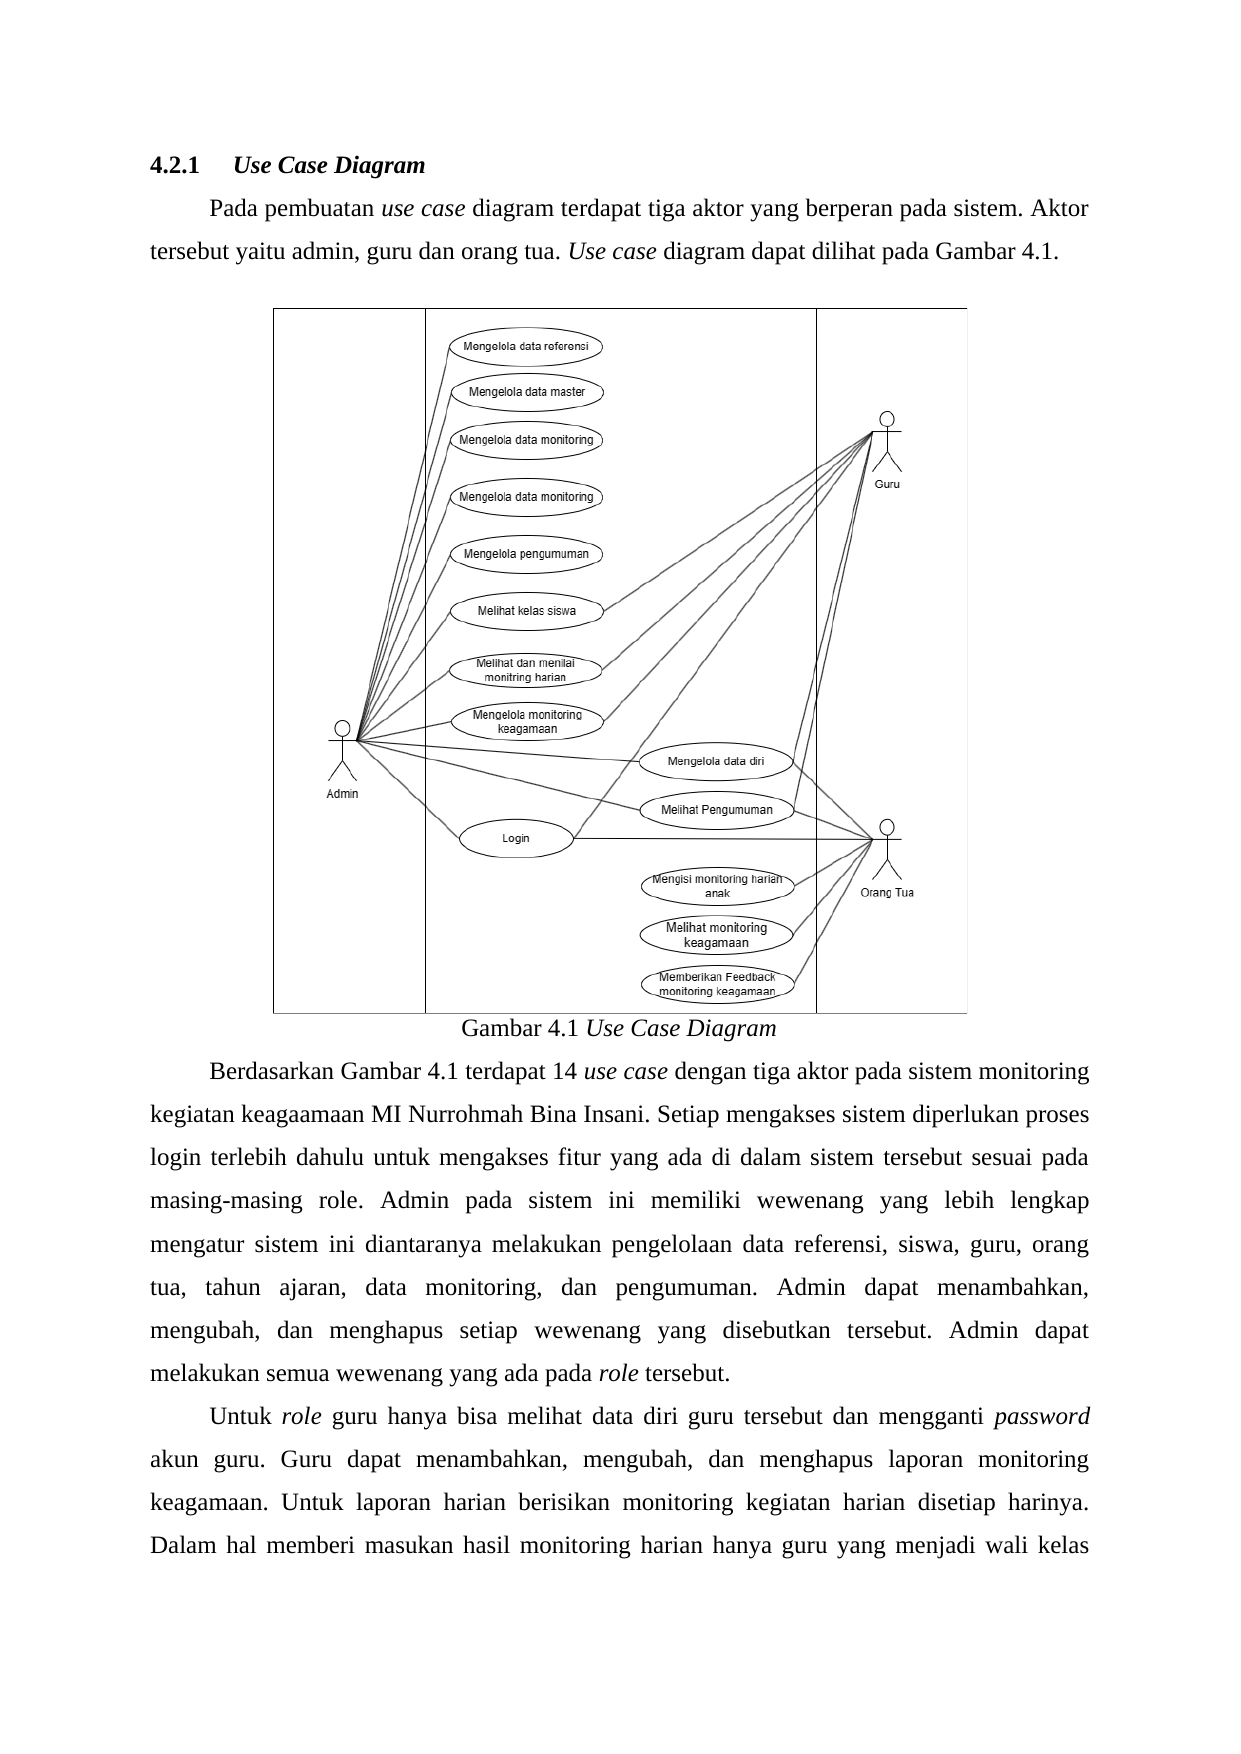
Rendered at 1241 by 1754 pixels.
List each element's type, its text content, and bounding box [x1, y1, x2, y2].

text Gambar 4.1 Use Case Diagram [150, 1013, 1090, 1042]
text Berdasarkan Gambar 4.1 terdapat 14 use case dengan tiga aktor pada sistem monitoring kegiatan keagaamaan MI Nurrohmah Bina Insani. Setiap mengakses sistem diperlukan proses login terlebih dahulu untuk mengakses fitur yang ada di dalam sistem tersebut sesuai pada masing-masing role. Admin pada sistem ini memiliki wewenang yang lebih lengkap mengatur sistem ini diantaranya melakukan pengelolaan data referensi, siswa, guru, orang tua, tahun ajaran, data monitoring, dan pengumuman. Admin dapat menambahkan, mengubah, dan menghapus setiap wewenang yang disebutkan tersebut. Admin dapat melakukan semua wewenang yang ada pada role tersebut. [150, 1056, 1090, 1387]
text Pada pembuatan use case diagram terdapat tiga aktor yang berperan pada sistem. Aktor tersebut yaitu admin, guru dan orang tua. Use case diagram dapat dilihat pada Gambar 4.1. [150, 193, 1090, 265]
subtitle Use Case Diagram [150, 150, 1090, 179]
picture [273, 308, 968, 1014]
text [150, 1401, 1090, 1559]
